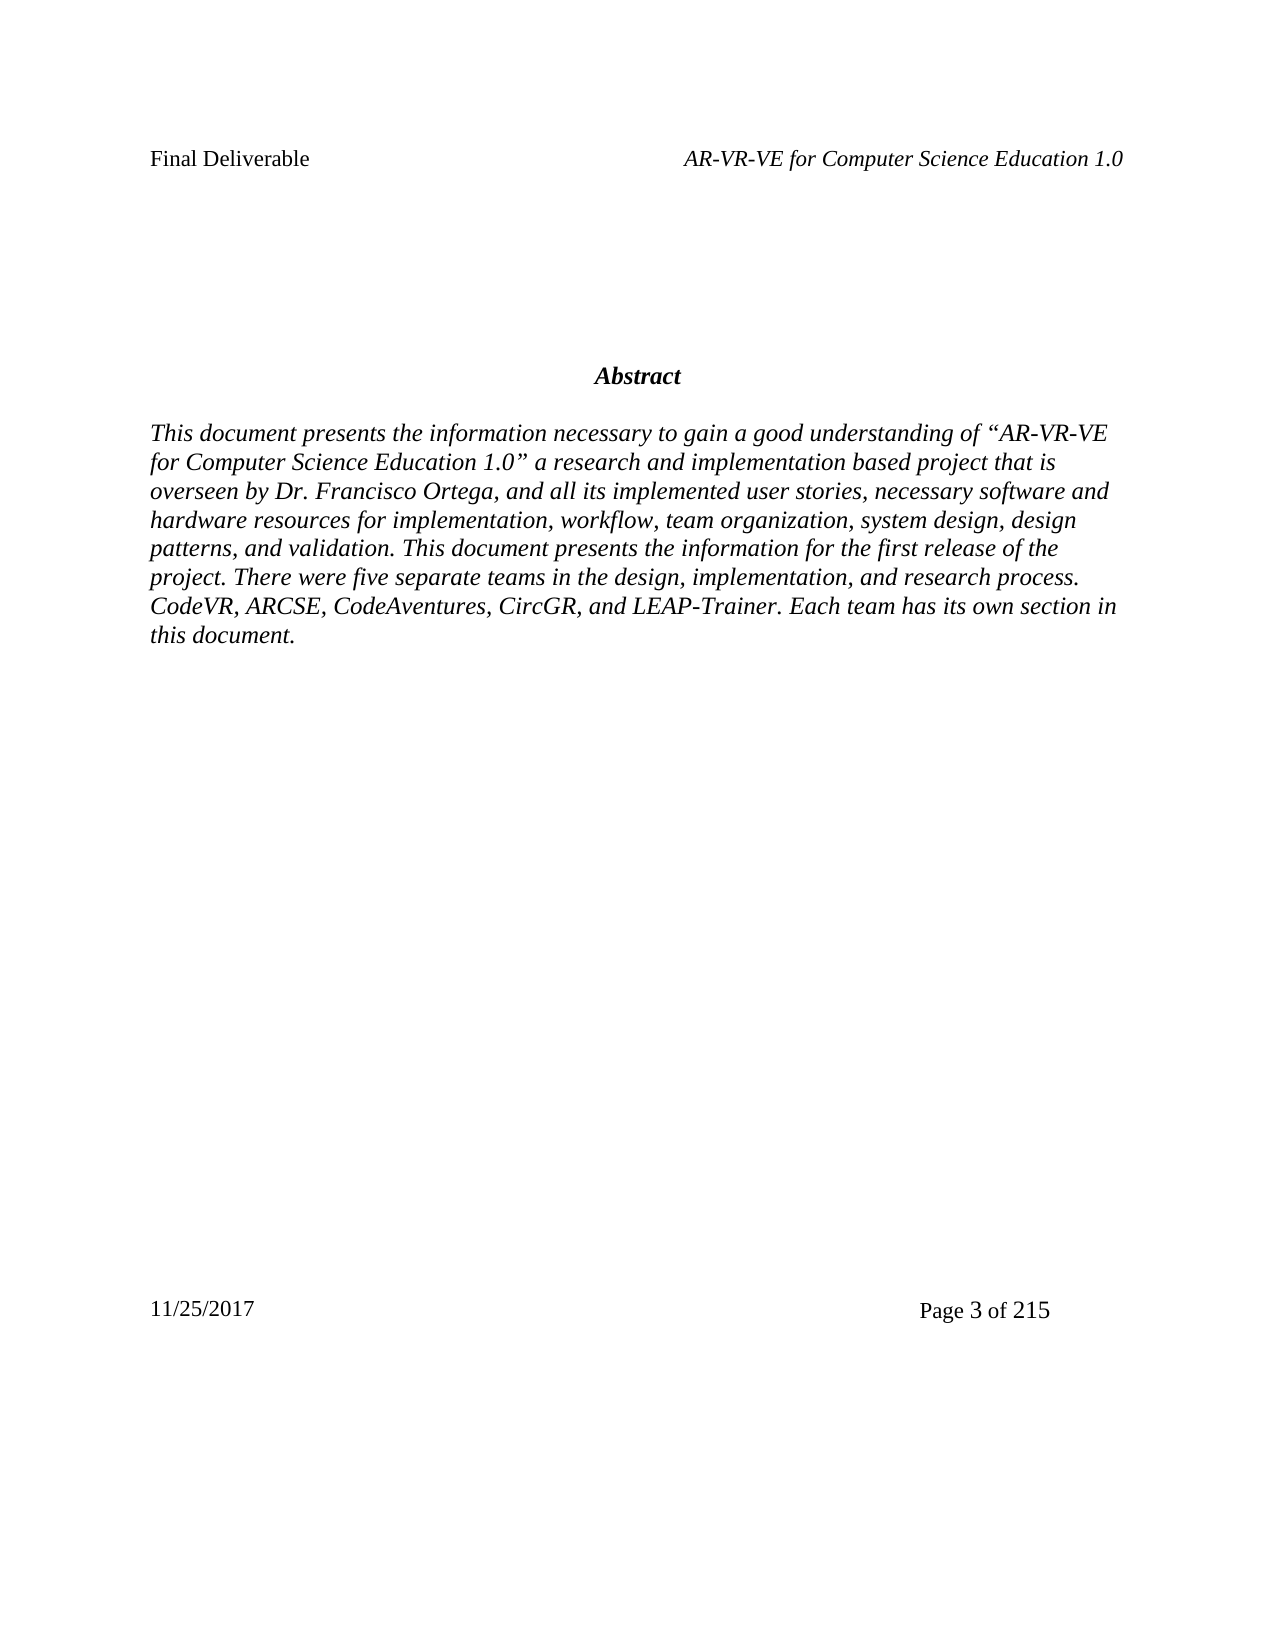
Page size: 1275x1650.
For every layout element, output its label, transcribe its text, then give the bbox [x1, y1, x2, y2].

text This document presents the information necessary to gain a good understanding of “AR-VR-VE for Computer Science Education 1.0” a research and implementation based project that is overseen by Dr. Francisco Ortega, and all its implemented user stories, necessary software and hardware resources for implementation, workflow, team organization, system design, design patterns, and validation. This document presents the information for the first release of the project. There were five separate teams in the design, implementation, and research process. CodeVR, ARCSE, CodeAventures, CircGR, and LEAP-Trainer. Each team has its own section in this document. [150, 418, 1125, 648]
text Abstract [150, 361, 1125, 390]
